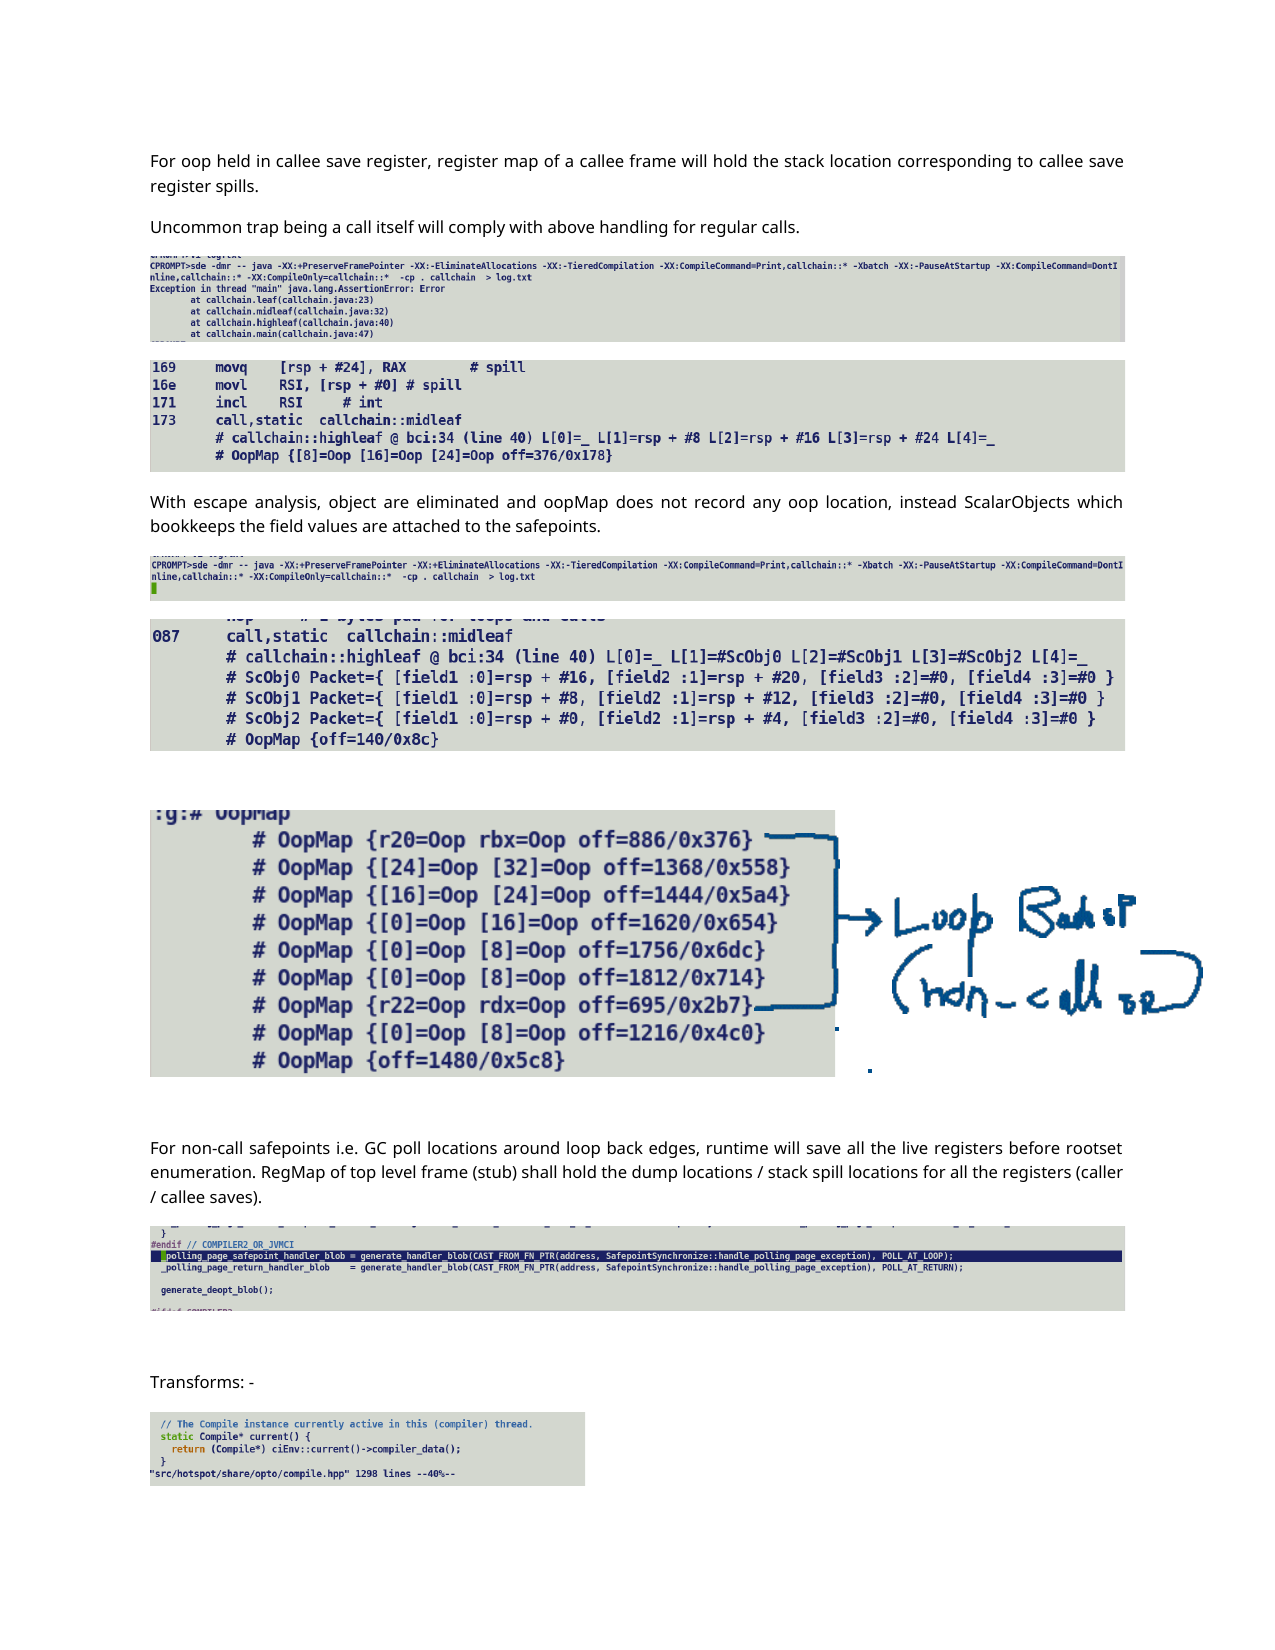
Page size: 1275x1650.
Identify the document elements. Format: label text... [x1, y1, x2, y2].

picture [1118, 894, 1136, 928]
text For non-call safepoints i.e. GC poll locations around loop back edges, runtime will save all the live registers before rootset enumeration. RegMap of top level frame (stub) shall hold the dump locations / stack spill locations for all the registers (caller / callee saves). [150, 1137, 1125, 1208]
picture [150, 556, 1125, 601]
picture [150, 619, 1125, 751]
text Uncommon trap being a call itself will comply with above handling for regular calls. [150, 216, 1125, 238]
picture [150, 256, 1125, 342]
picture [150, 1226, 1125, 1311]
picture [1019, 886, 1095, 938]
text Transforms: - [150, 1371, 1125, 1394]
text For oop held in callee save register, register map of a callee frame will hold the stack location corresponding to callee save register spills. [150, 150, 1125, 197]
picture [150, 360, 1125, 472]
text With escape analysis, object are eliminated and oopMap does not record any oop location, instead ScalarObjects which bookkeeps the field values are attached to the safepoints. [150, 491, 1125, 538]
picture [150, 810, 1203, 1077]
picture [1103, 908, 1115, 926]
picture [150, 1412, 586, 1486]
